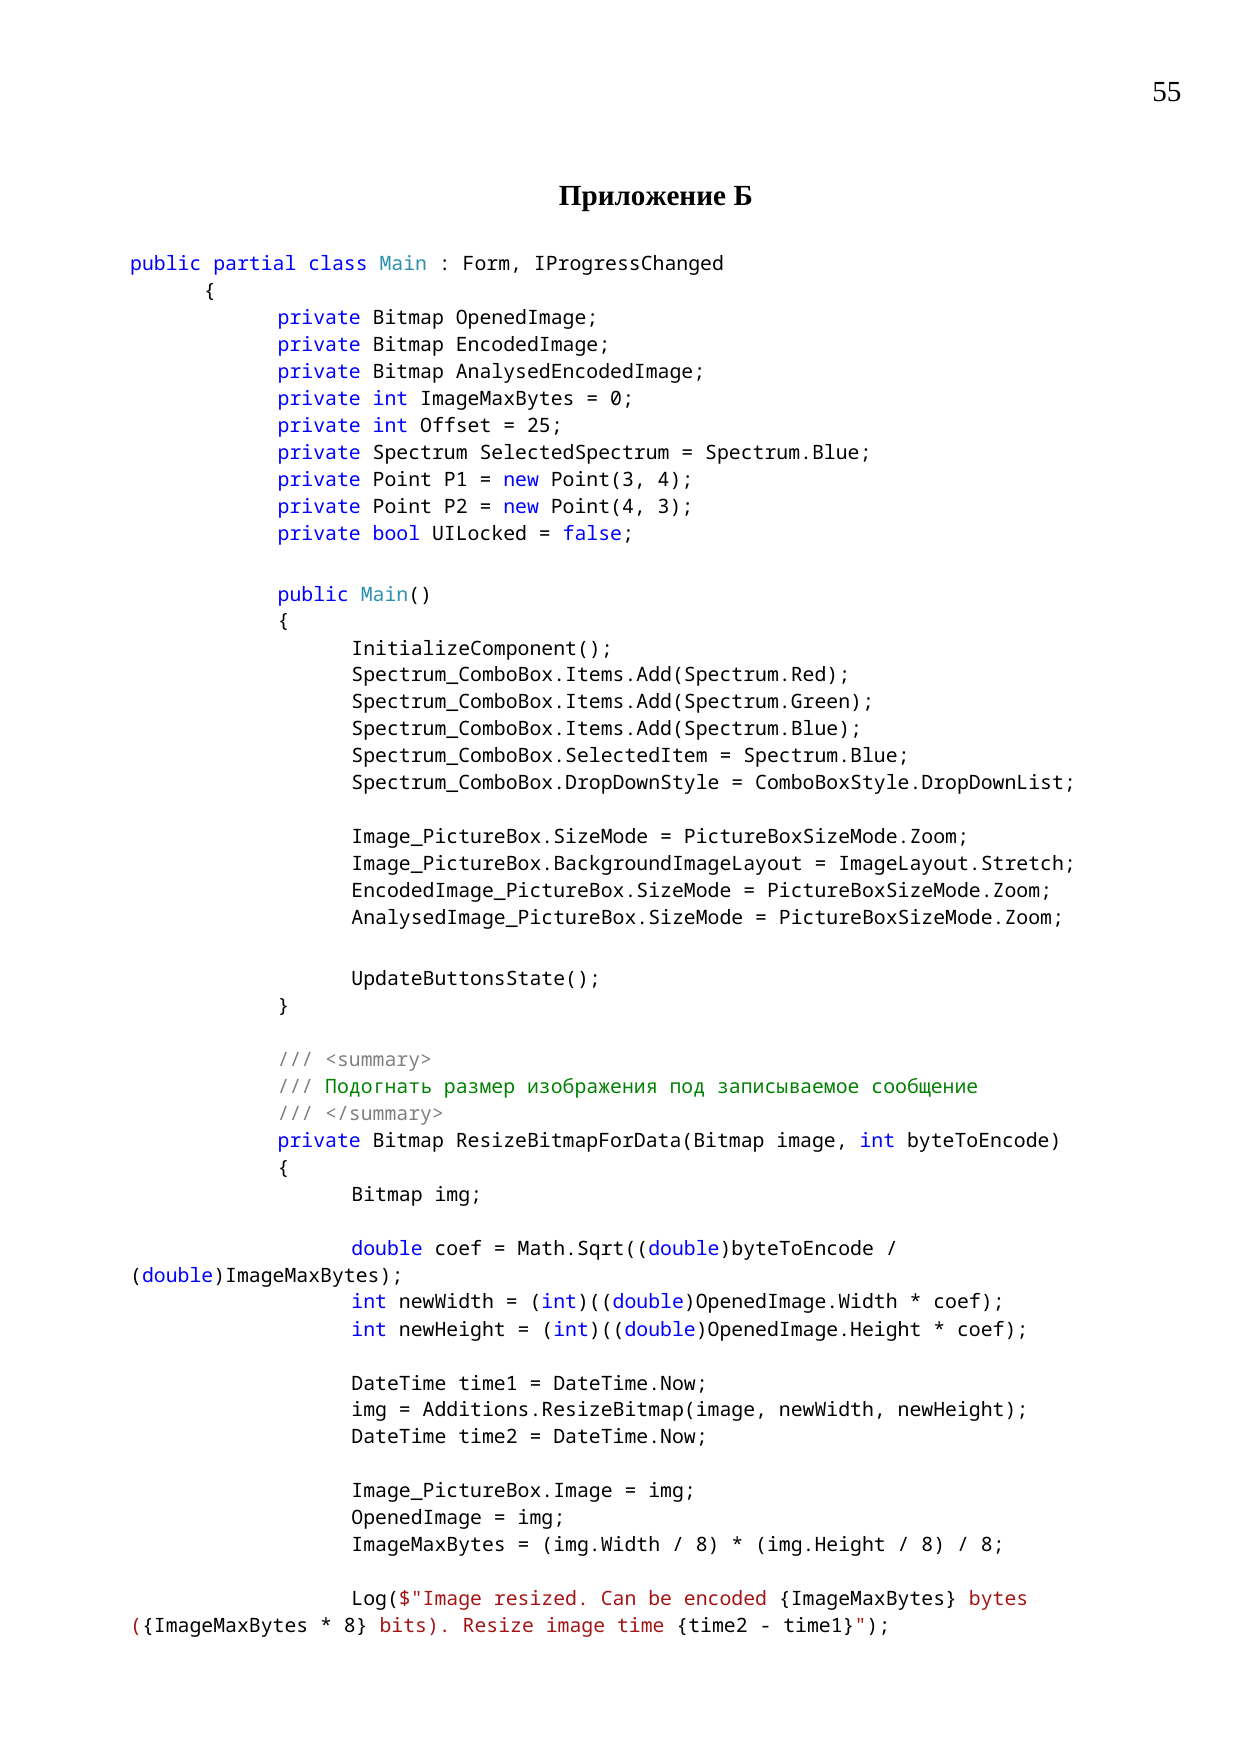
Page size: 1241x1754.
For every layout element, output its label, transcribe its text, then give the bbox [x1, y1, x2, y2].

text private Bitmap ResizeBitmapForData(Bitmap image, int byteToEncode) [130, 1126, 1181, 1153]
text Приложение Б [130, 178, 1181, 212]
text OpenedImage = img; [130, 1504, 1181, 1531]
text img = Additions.ResizeBitmap(image, newWidth, newHeight); [130, 1396, 1181, 1423]
text public partial class Main : Form, IProgressChanged [130, 249, 1181, 276]
text private Point P2 = new Point(4, 3); [130, 492, 1181, 519]
text Image_PictureBox.Image = img; [130, 1477, 1181, 1504]
text /// <summary> [130, 1045, 1181, 1072]
text DateTime time2 = DateTime.Now; [130, 1423, 1181, 1450]
text private Bitmap OpenedImage; [130, 303, 1181, 330]
text private Bitmap EncodedImage; [130, 330, 1181, 357]
text public Main() [130, 580, 1181, 607]
text private int ImageMaxBytes = 0; [130, 384, 1181, 411]
text AnalysedImage_PictureBox.SizeMode = PictureBoxSizeMode.Zoom; [130, 903, 1181, 931]
text Spectrum_ComboBox.DropDownStyle = ComboBoxStyle.DropDownList; [130, 769, 1181, 796]
text Image_PictureBox.SizeMode = PictureBoxSizeMode.Zoom; [130, 823, 1181, 849]
text Image_PictureBox.BackgroundImageLayout = ImageLayout.Stretch; [130, 849, 1181, 877]
text InitializeComponent(); [130, 634, 1181, 661]
text { [130, 607, 1181, 634]
text Spectrum_ComboBox.Items.Add(Spectrum.Red); [130, 661, 1181, 688]
text } [130, 991, 1181, 1018]
text Spectrum_ComboBox.SelectedItem = Spectrum.Blue; [130, 742, 1181, 769]
text { [130, 1153, 1181, 1180]
text int newWidth = (int)((double)OpenedImage.Width * coef); [130, 1288, 1181, 1315]
text private Bitmap AnalysedEncodedImage; [130, 357, 1181, 384]
text Log($"Image resized. Can be encoded {ImageMaxBytes} bytes ({ImageMaxBytes * 8} bits). Resize image time {time2 - time1}"); [130, 1584, 1181, 1638]
text private Point P1 = new Point(3, 4); [130, 465, 1181, 492]
text /// </summary> [130, 1099, 1181, 1126]
text int newHeight = (int)((double)OpenedImage.Height * coef); [130, 1315, 1181, 1342]
text private bool UILocked = false; [130, 519, 1181, 546]
text { [130, 276, 1181, 303]
text Bitmap img; [130, 1180, 1181, 1207]
text Spectrum_ComboBox.Items.Add(Spectrum.Blue); [130, 715, 1181, 742]
text EncodedImage_PictureBox.SizeMode = PictureBoxSizeMode.Zoom; [130, 877, 1181, 903]
text ImageMaxBytes = (img.Width / 8) * (img.Height / 8) / 8; [130, 1531, 1181, 1558]
text DateTime time1 = DateTime.Now; [130, 1369, 1181, 1396]
text Spectrum_ComboBox.Items.Add(Spectrum.Green); [130, 688, 1181, 715]
text /// Подогнать размер изображения под записываемое сообщение [130, 1072, 1181, 1099]
text UpdateButtonsState(); [130, 964, 1181, 991]
text private Spectrum SelectedSpectrum = Spectrum.Blue; [130, 438, 1181, 465]
text double coef = Math.Sqrt((double)byteToEncode / (double)ImageMaxBytes); [130, 1234, 1181, 1288]
text private int Offset = 25; [130, 411, 1181, 438]
